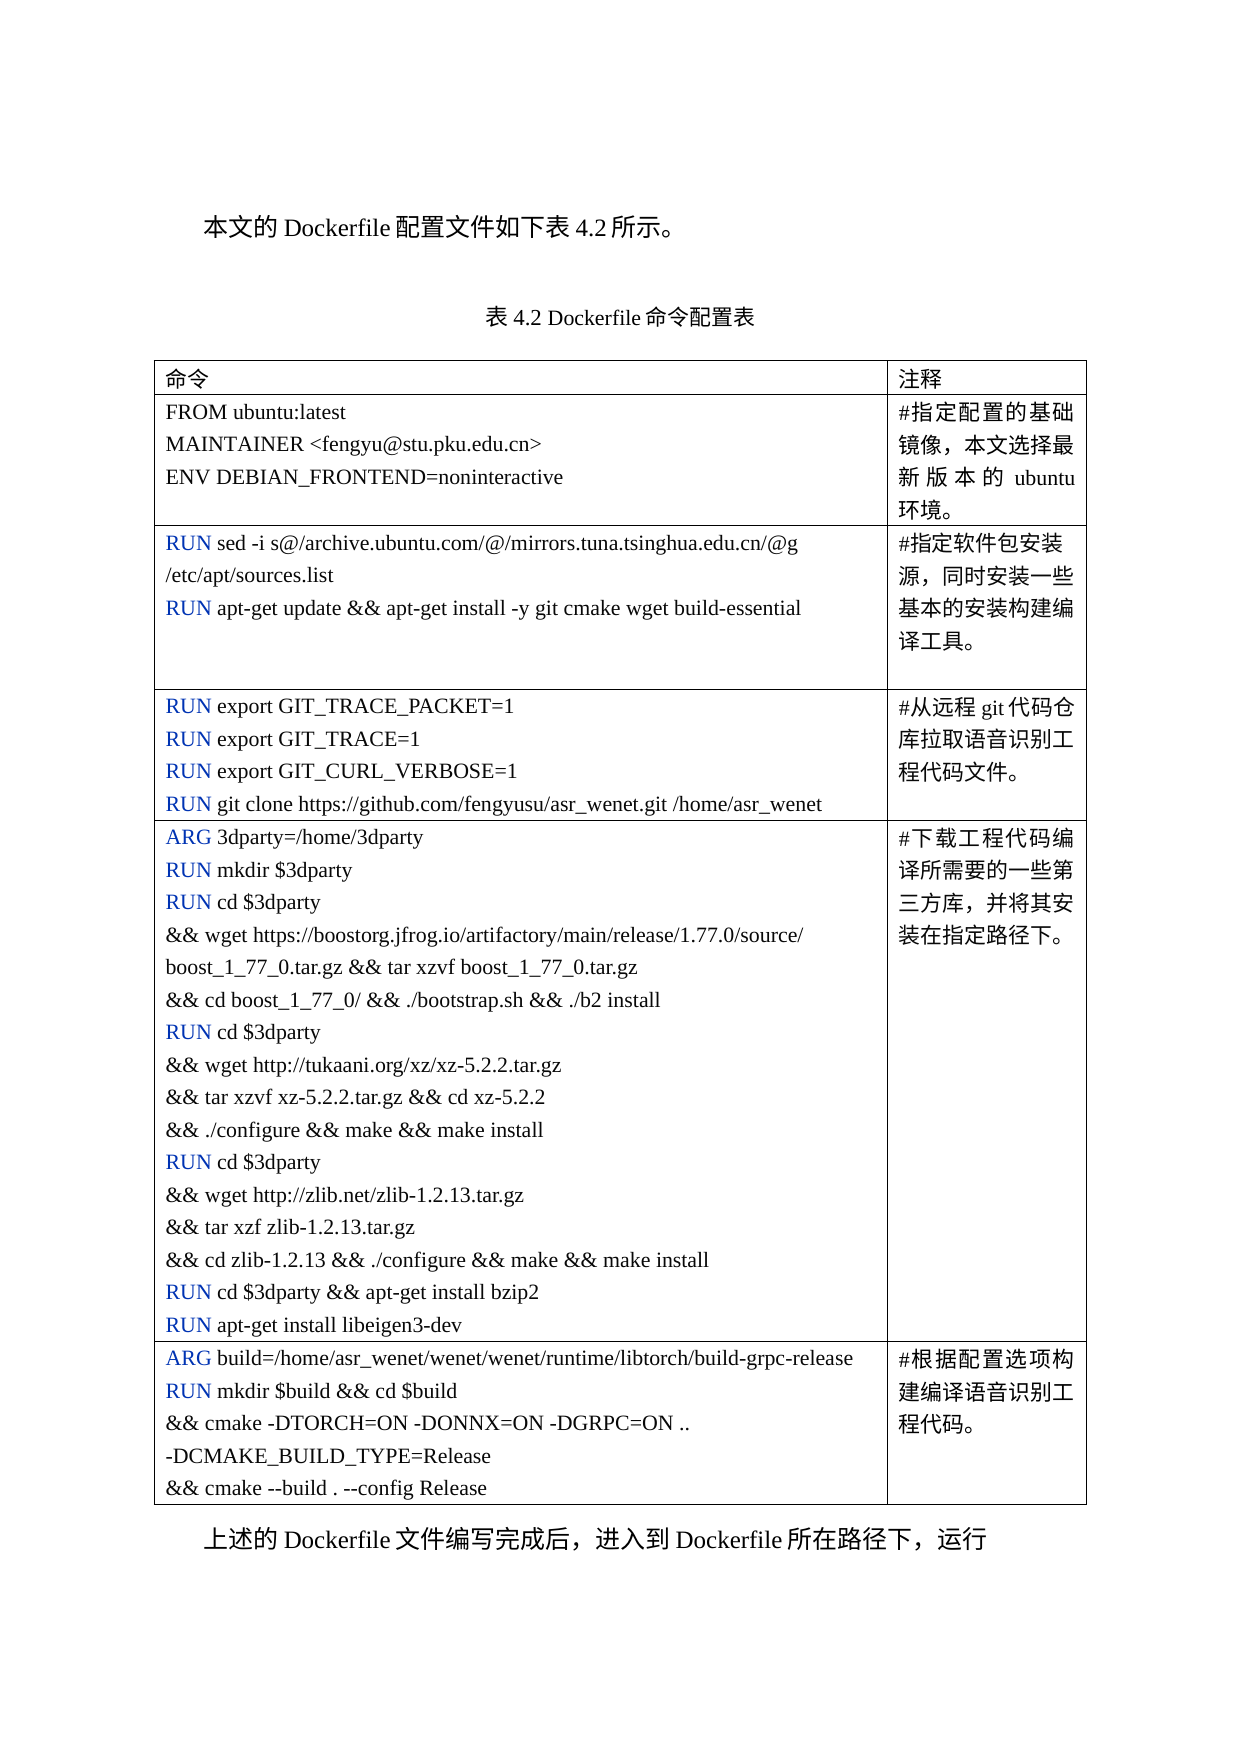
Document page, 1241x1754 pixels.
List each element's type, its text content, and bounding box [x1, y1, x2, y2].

table_cell #从远程git代码仓库拉取语音识别工程代码文件。 [888, 690, 1086, 819]
table_cell FROM ubuntu:latest MAINTAINER <fengyu@stu.pku.edu.cn> ENV DEBIAN_FRONTEND=noninteractive [155, 395, 887, 525]
text 本文的Dockerfile配置文件如下表4.2所示。 [153, 193, 1087, 258]
text 上述的Dockerfile文件编写完成后，进入到Dockerfile所在路径下，运行 [153, 1505, 1087, 1570]
table_cell #指定软件包安装源，同时安装一些基本的安装构建编译工具。 [888, 526, 1086, 688]
table_cell #指定配置的基础镜像，本文选择最新版本的ubuntu环境。 [888, 395, 1086, 525]
table_cell #下载工程代码编译所需要的一些第三方库，并将其安装在指定路径下。 [888, 821, 1086, 1341]
table_cell ARG 3dparty=/home/3dparty RUN mkdir $3dparty RUN cd $3dparty && wget https://boostorg.jfrog.io/artifactory/main/release/1.77.0/source/ boost_1_77_0.tar.gz && tar xzvf boost_1_77_0.tar.gz && cd boost_1_77_0/ && ./bootstrap.sh && ./b2 install RUN cd $3dparty && wget http://tukaani.org/xz/xz-5.2.2.tar.gz && tar xzvf xz-5.2.2.tar.gz && cd xz-5.2.2 && ./configure && make && make install RUN cd $3dparty && wget http://zlib.net/zlib-1.2.13.tar.gz && tar xzf zlib-1.2.13.tar.gz && cd zlib-1.2.13 && ./configure && make && make install RUN cd $3dparty && apt-get install bzip2 RUN apt-get install libeigen3-dev [155, 821, 887, 1341]
text 表4.2 Dockerfile命令配置表 [153, 283, 1087, 348]
table_header 命令 [155, 361, 887, 394]
table_cell #根据配置选项构建编译语音识别工程代码。 [888, 1342, 1086, 1504]
table_cell ARG build=/home/asr_wenet/wenet/wenet/runtime/libtorch/build-grpc-release RUN mkdir $build && cd $build && cmake -DTORCH=ON -DONNX=ON -DGRPC=ON .. -DCMAKE_BUILD_TYPE=Release && cmake --build . --config Release [155, 1342, 887, 1504]
table_cell RUN export GIT_TRACE_PACKET=1 RUN export GIT_TRACE=1 RUN export GIT_CURL_VERBOSE=1 RUN git clone https://github.com/fengyusu/asr_wenet.git /home/asr_wenet [155, 690, 887, 819]
table_cell RUN sed -i s@/archive.ubuntu.com/@/mirrors.tuna.tsinghua.edu.cn/@g /etc/apt/sources.list RUN apt-get update && apt-get install -y git cmake wget build-essential [155, 526, 887, 688]
table_header 注释 [888, 361, 1086, 394]
